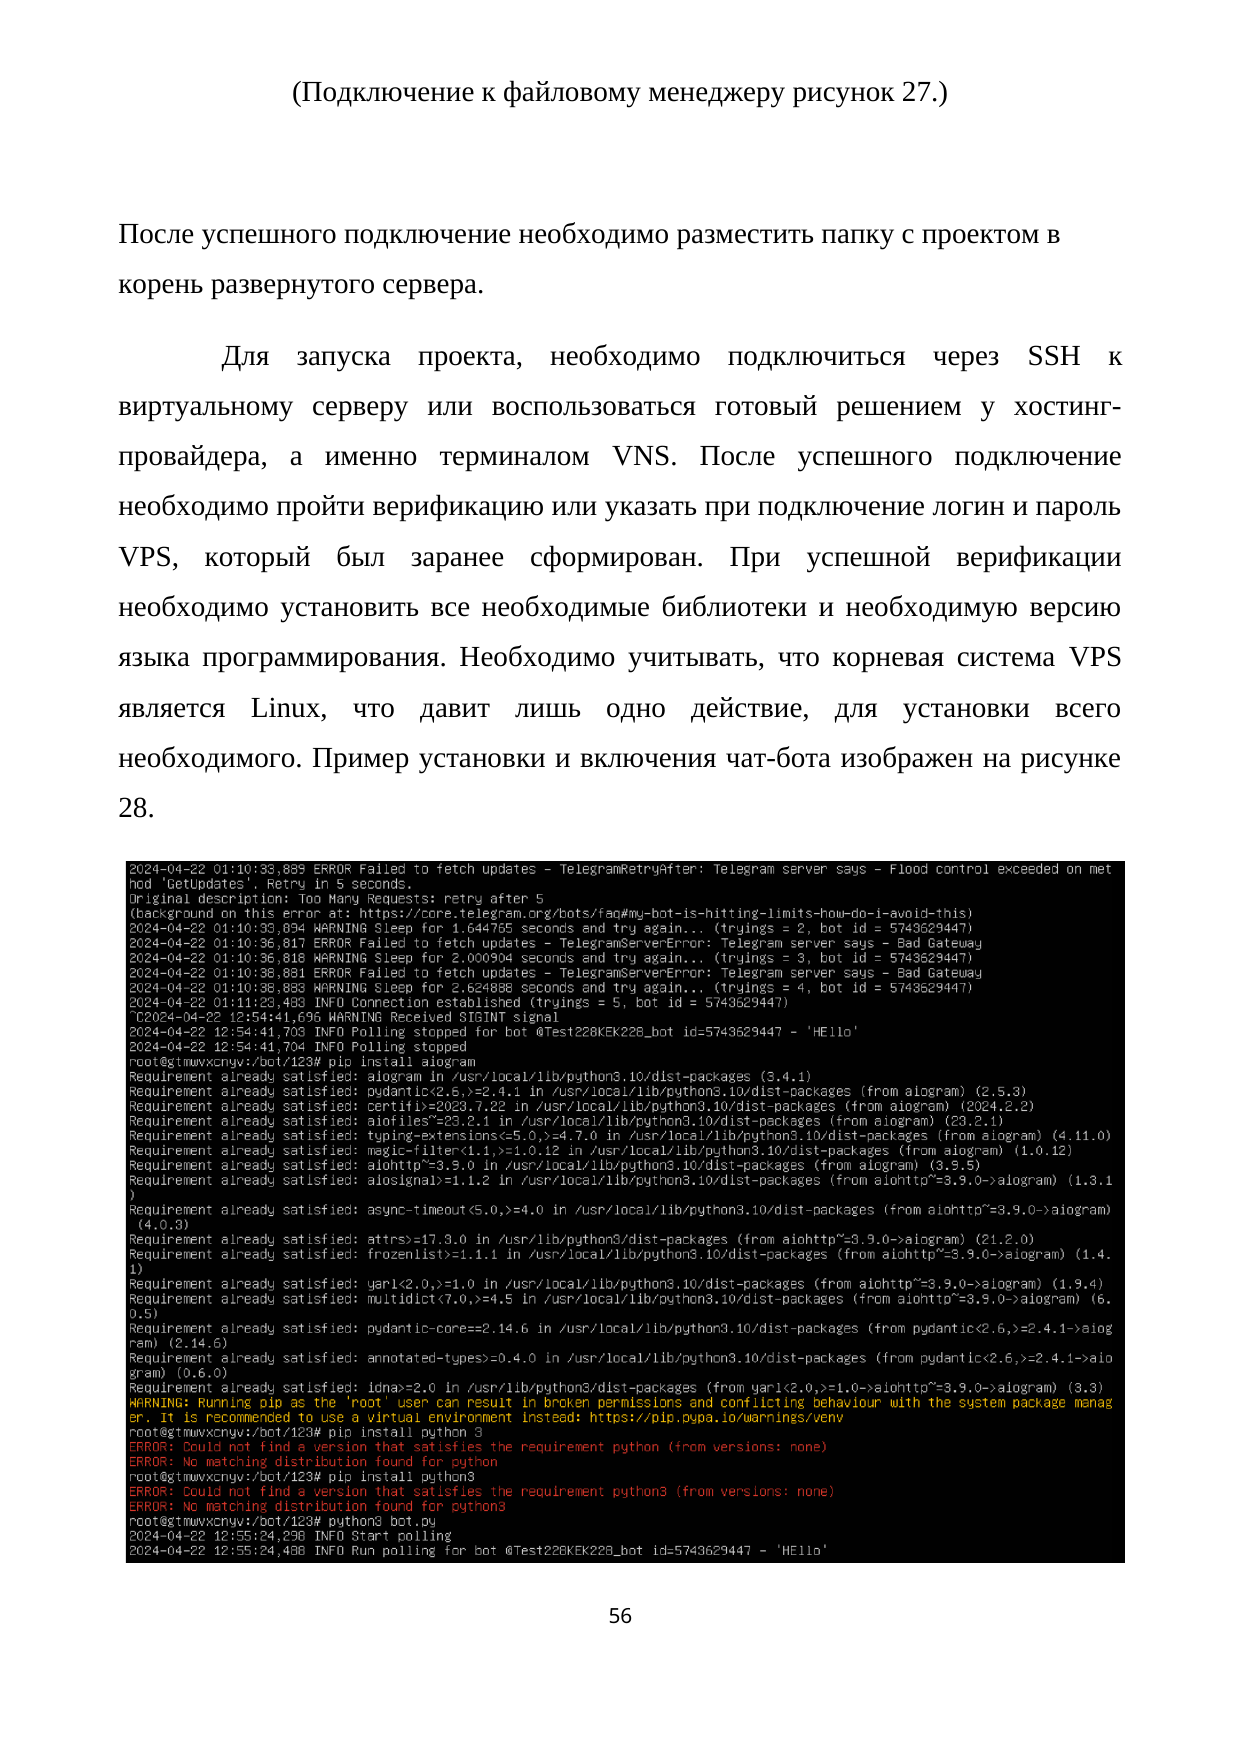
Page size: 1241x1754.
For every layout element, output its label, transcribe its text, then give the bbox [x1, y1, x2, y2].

text (Подключение к файловому менеджеру рисунок 27.) [118, 74, 1122, 107]
picture [125, 861, 1124, 1561]
text Для запуска проекта, необходимо подключиться через SSH к виртуальному серверу или воспользоваться готовый решением у хостинг-провайдера, а именно терминалом VNS. После успешного подключение необходимо пройти верификацию или указать при подключение логин и пароль VPS, который был заранее сформирован. При успешной верификации необходимо установить все необходимые библиотеки и необходимую версию языка программирования. Необходимо учитывать, что корневая система VPS является Linux, что давит лишь одно действие, для установки всего необходимого. Пример установки и включения чат-бота изображен на рисунке 28. [118, 338, 1122, 824]
text После успешного подключение необходимо разместить папку с проектом в корень развернутого сервера. [118, 216, 1122, 300]
